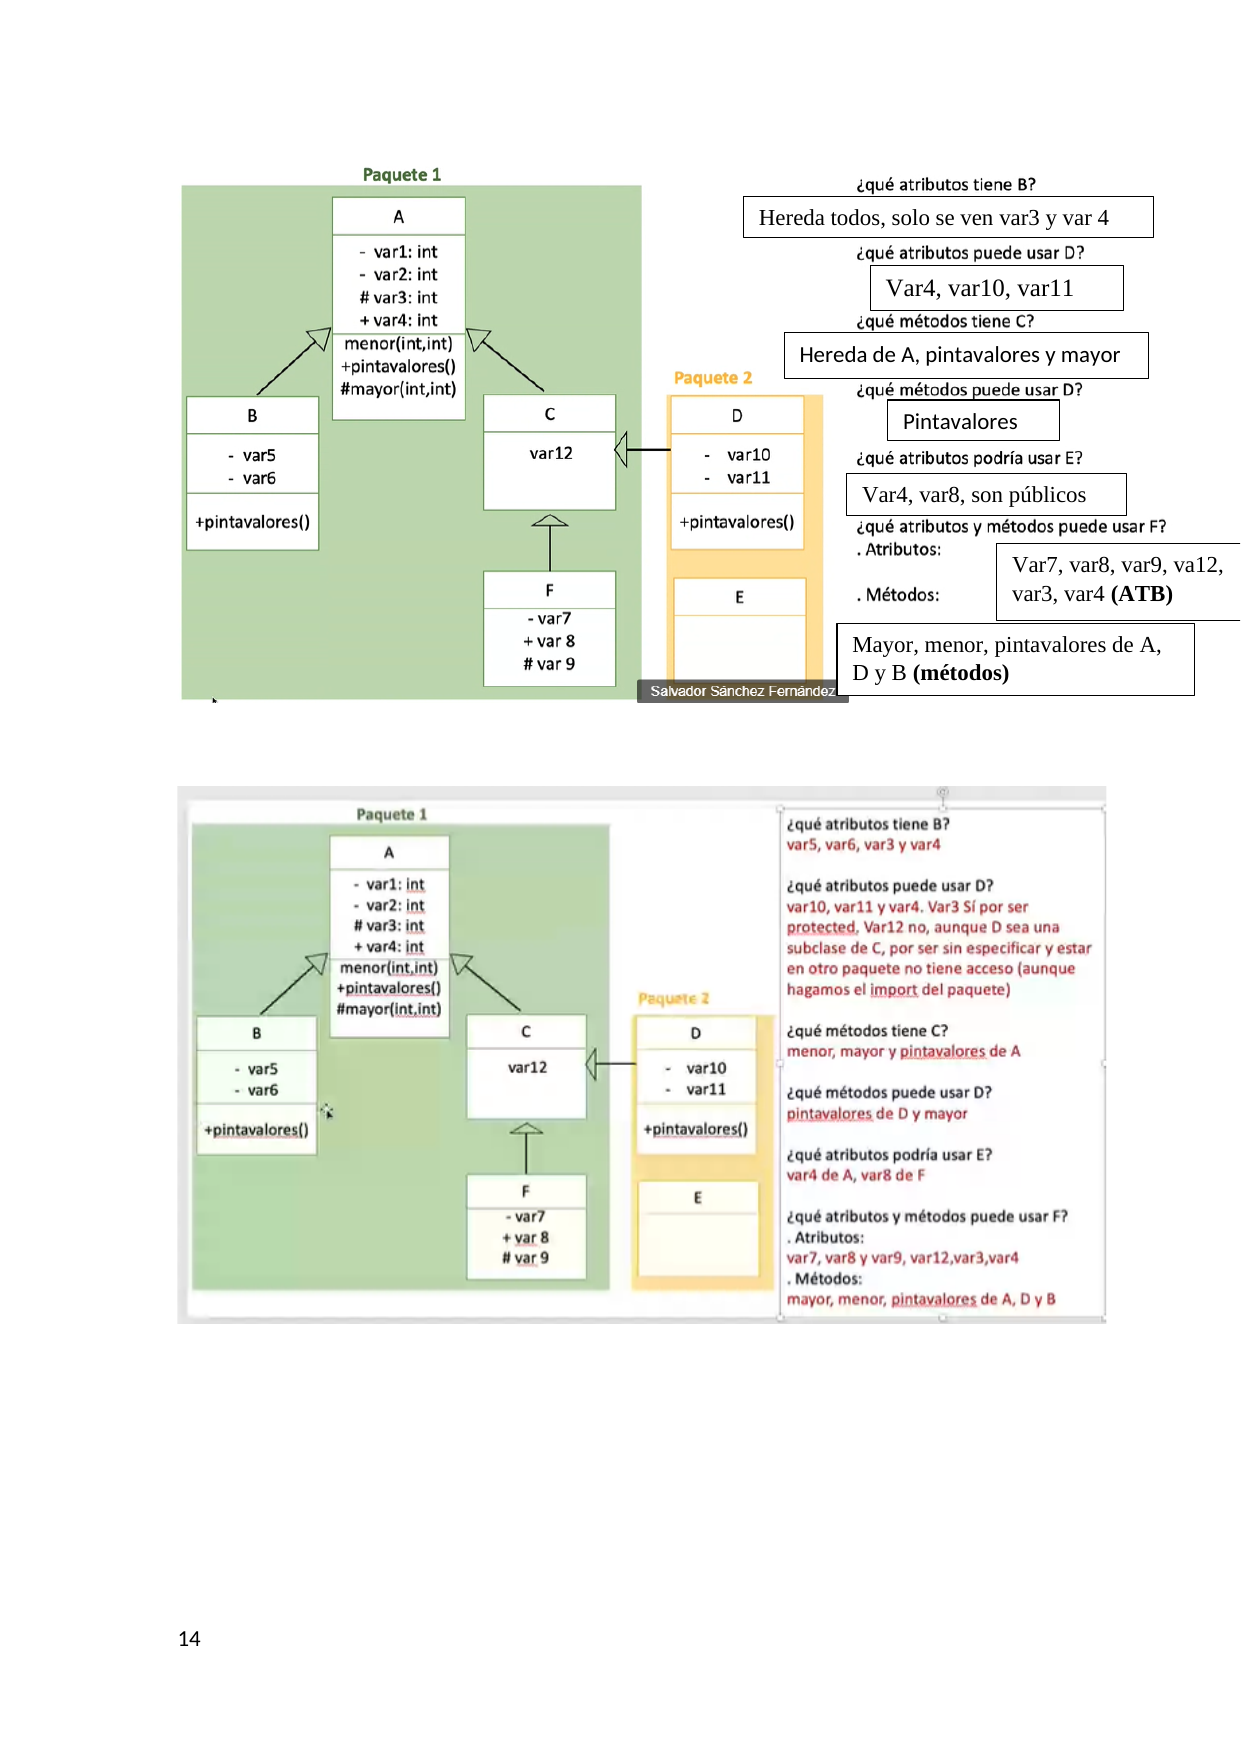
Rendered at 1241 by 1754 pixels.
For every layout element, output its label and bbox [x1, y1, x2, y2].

picture [177, 147, 1180, 703]
picture [177, 786, 1107, 1324]
